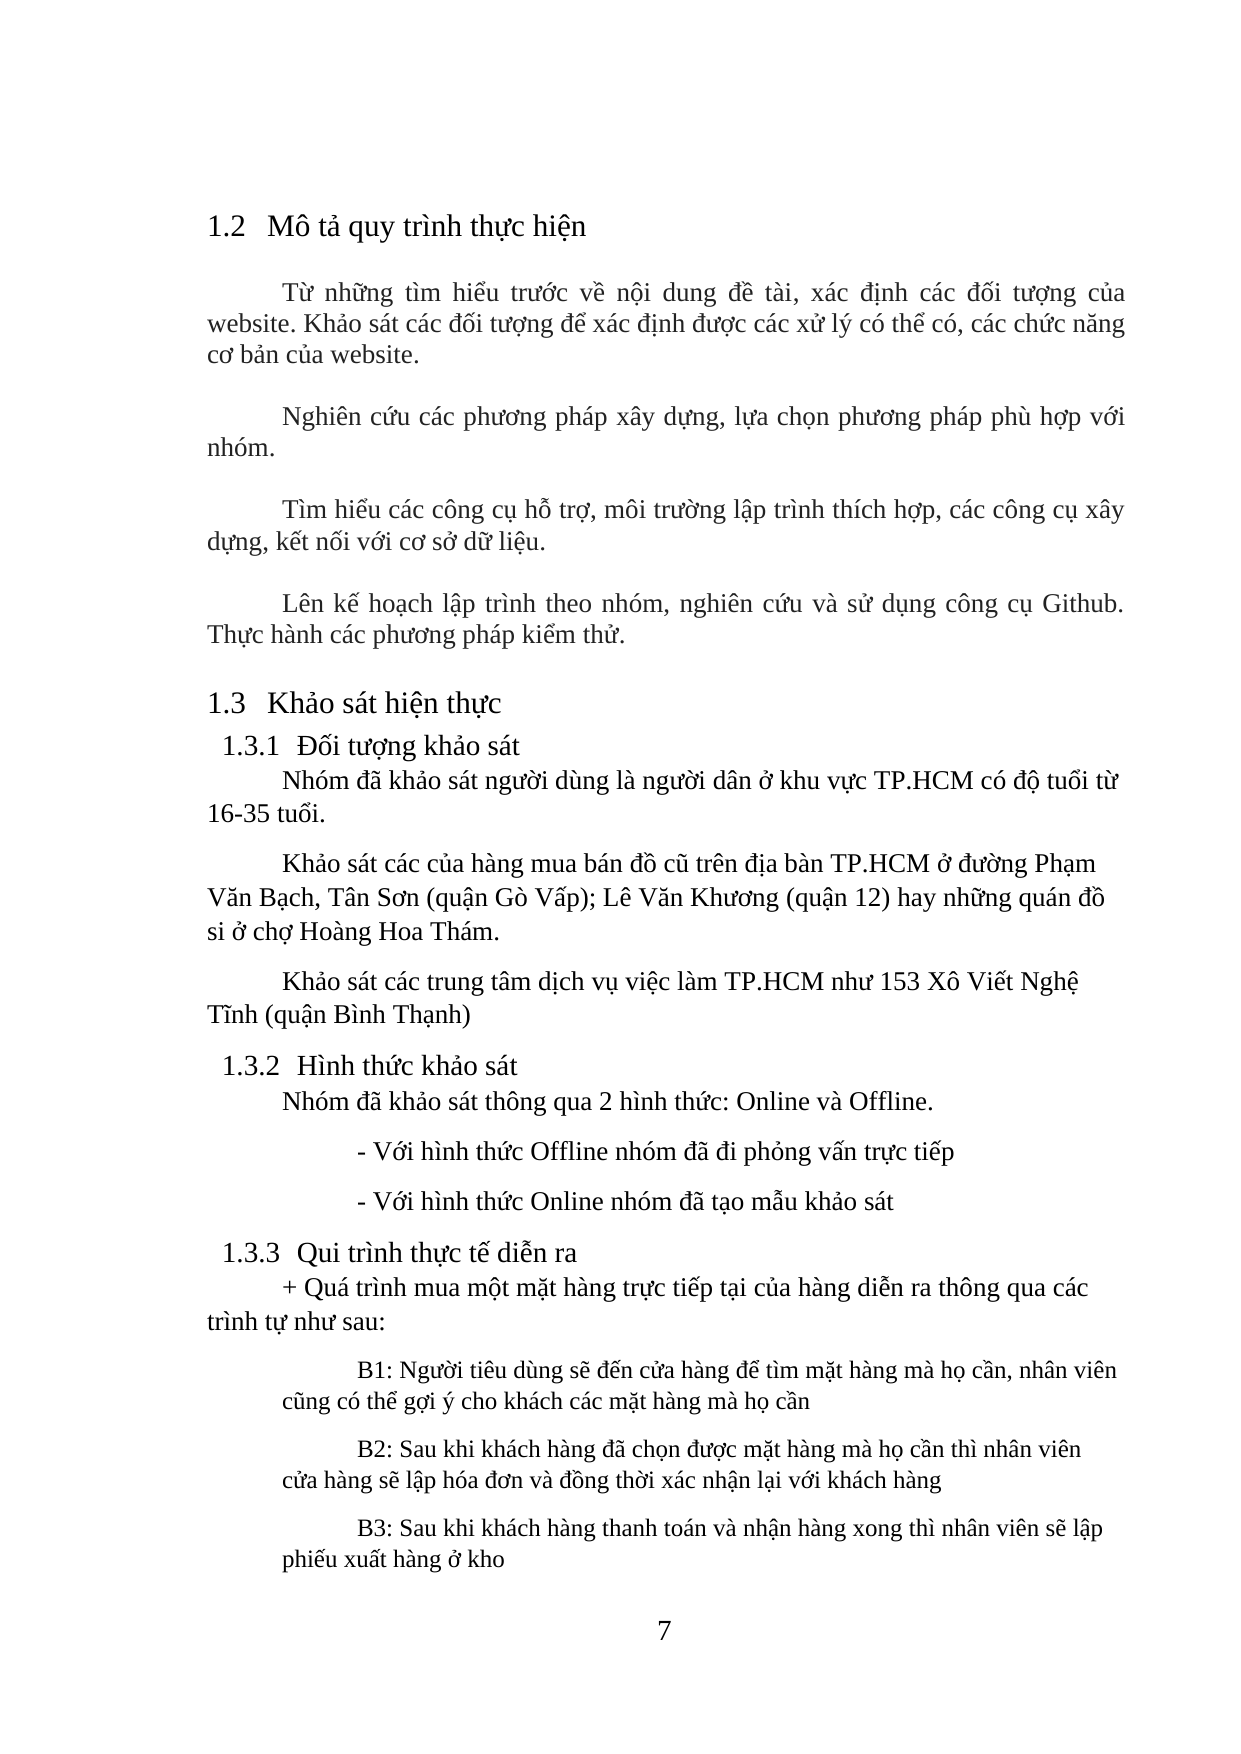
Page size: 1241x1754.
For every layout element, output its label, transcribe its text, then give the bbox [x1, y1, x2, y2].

text Từ những tìm hiểu trước về nội dung đề tài, xác định các đối tượng của website. Khảo sát các đối tượng để xác định được các xử lý có thể có, các chức năng cơ bản của website. [207, 276, 1126, 369]
text Nhóm đã khảo sát người dùng là người dân ở khu vực TP.HCM có độ tuổi từ 16-35 tuổi. [207, 764, 1122, 828]
text Nhóm đã khảo sát thông qua 2 hình thức: Online và Offline. [207, 1085, 1122, 1116]
subtitle Qui trình thực tế diễn ra [222, 1235, 1122, 1269]
text B3: Sau khi khách hàng thanh toán và nhận hàng xong thì nhân viên sẽ lập phiếu xuất hàng ở kho [282, 1513, 1122, 1572]
text Khảo sát các của hàng mua bán đồ cũ trên địa bàn TP.HCM ở đường Phạm Văn Bạch, Tân Sơn (quận Gò Vấp); Lê Văn Khương (quận 12) hay những quán đồ si ở chợ Hoàng Hoa Thám. [207, 847, 1122, 946]
text - Với hình thức Offline nhóm đã đi phỏng vấn trực tiếp [282, 1135, 1122, 1166]
text B2: Sau khi khách hàng đã chọn được mặt hàng mà họ cần thì nhân viên cửa hàng sẽ lập hóa đơn và đồng thời xác nhận lại với khách hàng [282, 1434, 1122, 1494]
text Lên kế hoạch lập trình theo nhóm, nghiên cứu và sử dụng công cụ Github. Thực hành các phương pháp kiểm thử. [207, 587, 1126, 649]
text B1: Người tiêu dùng sẽ đến cửa hàng để tìm mặt hàng mà họ cần, nhân viên cũng có thể gợi ý cho khách các mặt hàng mà họ cần [282, 1355, 1122, 1415]
subtitle Hình thức khảo sát [222, 1048, 1122, 1082]
subtitle Mô tả quy trình thực hiện [207, 207, 1126, 243]
subtitle Đối tượng khảo sát [222, 728, 1122, 761]
text Khảo sát các trung tâm dịch vụ việc làm TP.HCM như 153 Xô Viết Nghệ Tĩnh (quận Bình Thạnh) [207, 965, 1122, 1029]
text + Quá trình mua một mặt hàng trực tiếp tại của hàng diễn ra thông qua các trình tự như sau: [207, 1271, 1122, 1336]
text - Với hình thức Online nhóm đã tạo mẫu khảo sát [282, 1185, 1122, 1216]
subtitle Khảo sát hiện thực [207, 685, 1122, 721]
text Tìm hiểu các công cụ hỗ trợ, môi trường lập trình thích hợp, các công cụ xây dựng, kết nối với cơ sở dữ liệu. [207, 494, 1126, 556]
text Nghiên cứu các phương pháp xây dựng, lựa chọn phương pháp phù hợp với nhóm. [207, 400, 1126, 462]
